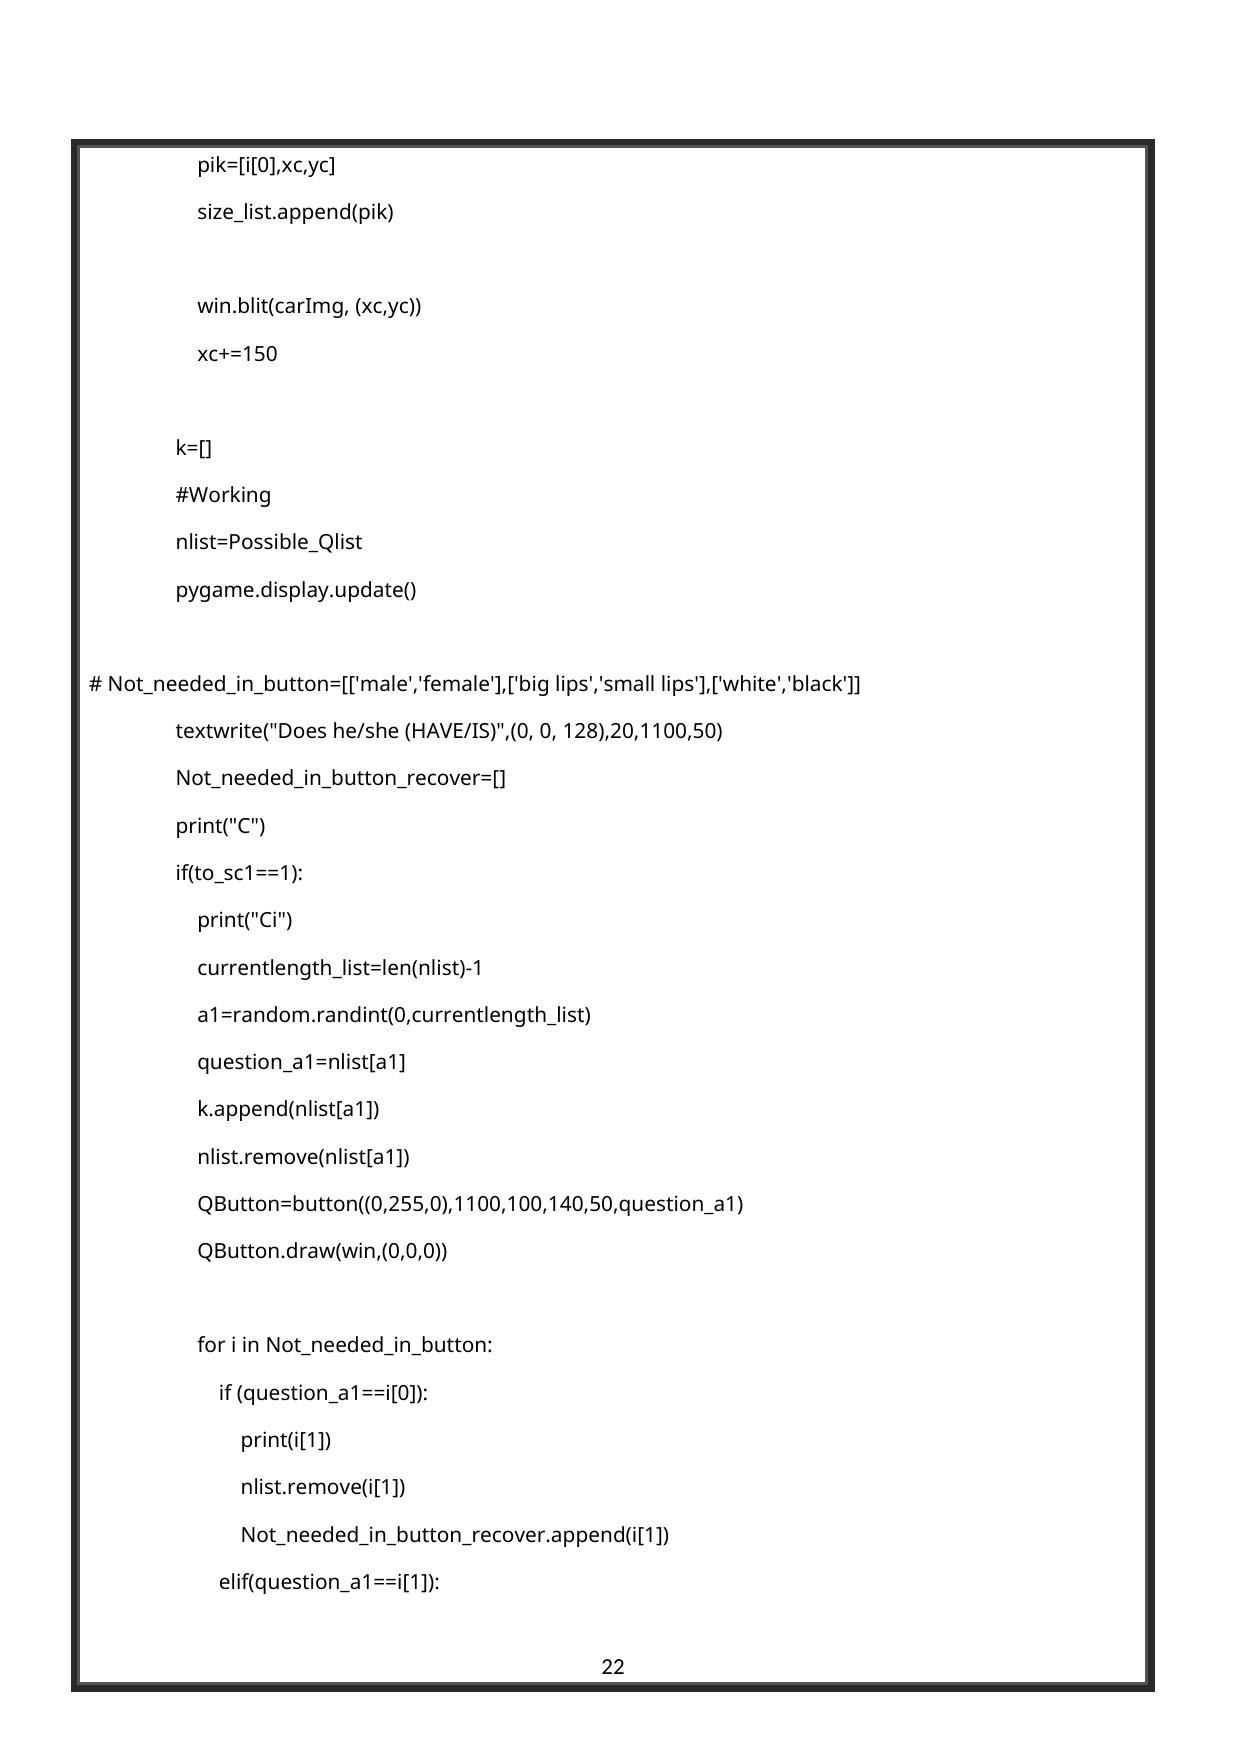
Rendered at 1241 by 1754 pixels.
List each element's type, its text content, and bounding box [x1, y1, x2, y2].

text currentlength_list=len(nlist)-1 [89, 953, 1137, 981]
text if (question_a1==i[0]): [89, 1378, 1137, 1406]
text a1=random.randint(0,currentlength_list) [89, 1000, 1137, 1028]
text k.append(nlist[a1]) [89, 1094, 1137, 1123]
text pygame.display.update() [89, 575, 1137, 603]
text xc+=150 [89, 339, 1137, 367]
text elif(question_a1==i[1]): [89, 1567, 1137, 1596]
text QButton.draw(win,(0,0,0)) [89, 1236, 1137, 1265]
text for i in Not_needed_in_button: [89, 1331, 1137, 1359]
text k=[] [89, 433, 1137, 461]
text #Working [89, 480, 1137, 509]
text win.blit(carImg, (xc,yc)) [89, 291, 1137, 320]
text size_list.append(pik) [89, 197, 1137, 226]
text if(to_sc1==1): [89, 858, 1137, 887]
text # Not_needed_in_button=[['male','female'],['big lips','small lips'],['white','black']] [89, 669, 1137, 697]
text QButton=button((0,255,0),1100,100,140,50,question_a1) [89, 1189, 1137, 1218]
text print(i[1]) [89, 1425, 1137, 1454]
text textwrite("Does he/she (HAVE/IS)",(0, 0, 128),20,1100,50) [89, 716, 1137, 745]
text Not_needed_in_button_recover.append(i[1]) [89, 1520, 1137, 1548]
text Not_needed_in_button_recover=[] [89, 763, 1137, 792]
text pik=[i[0],xc,yc] [89, 150, 1137, 178]
text nlist.remove(i[1]) [89, 1472, 1137, 1501]
text nlist.remove(nlist[a1]) [89, 1142, 1137, 1170]
text question_a1=nlist[a1] [89, 1047, 1137, 1076]
text nlist=Possible_Qlist [89, 527, 1137, 556]
text print("Ci") [89, 905, 1137, 934]
text print("C") [89, 811, 1137, 839]
